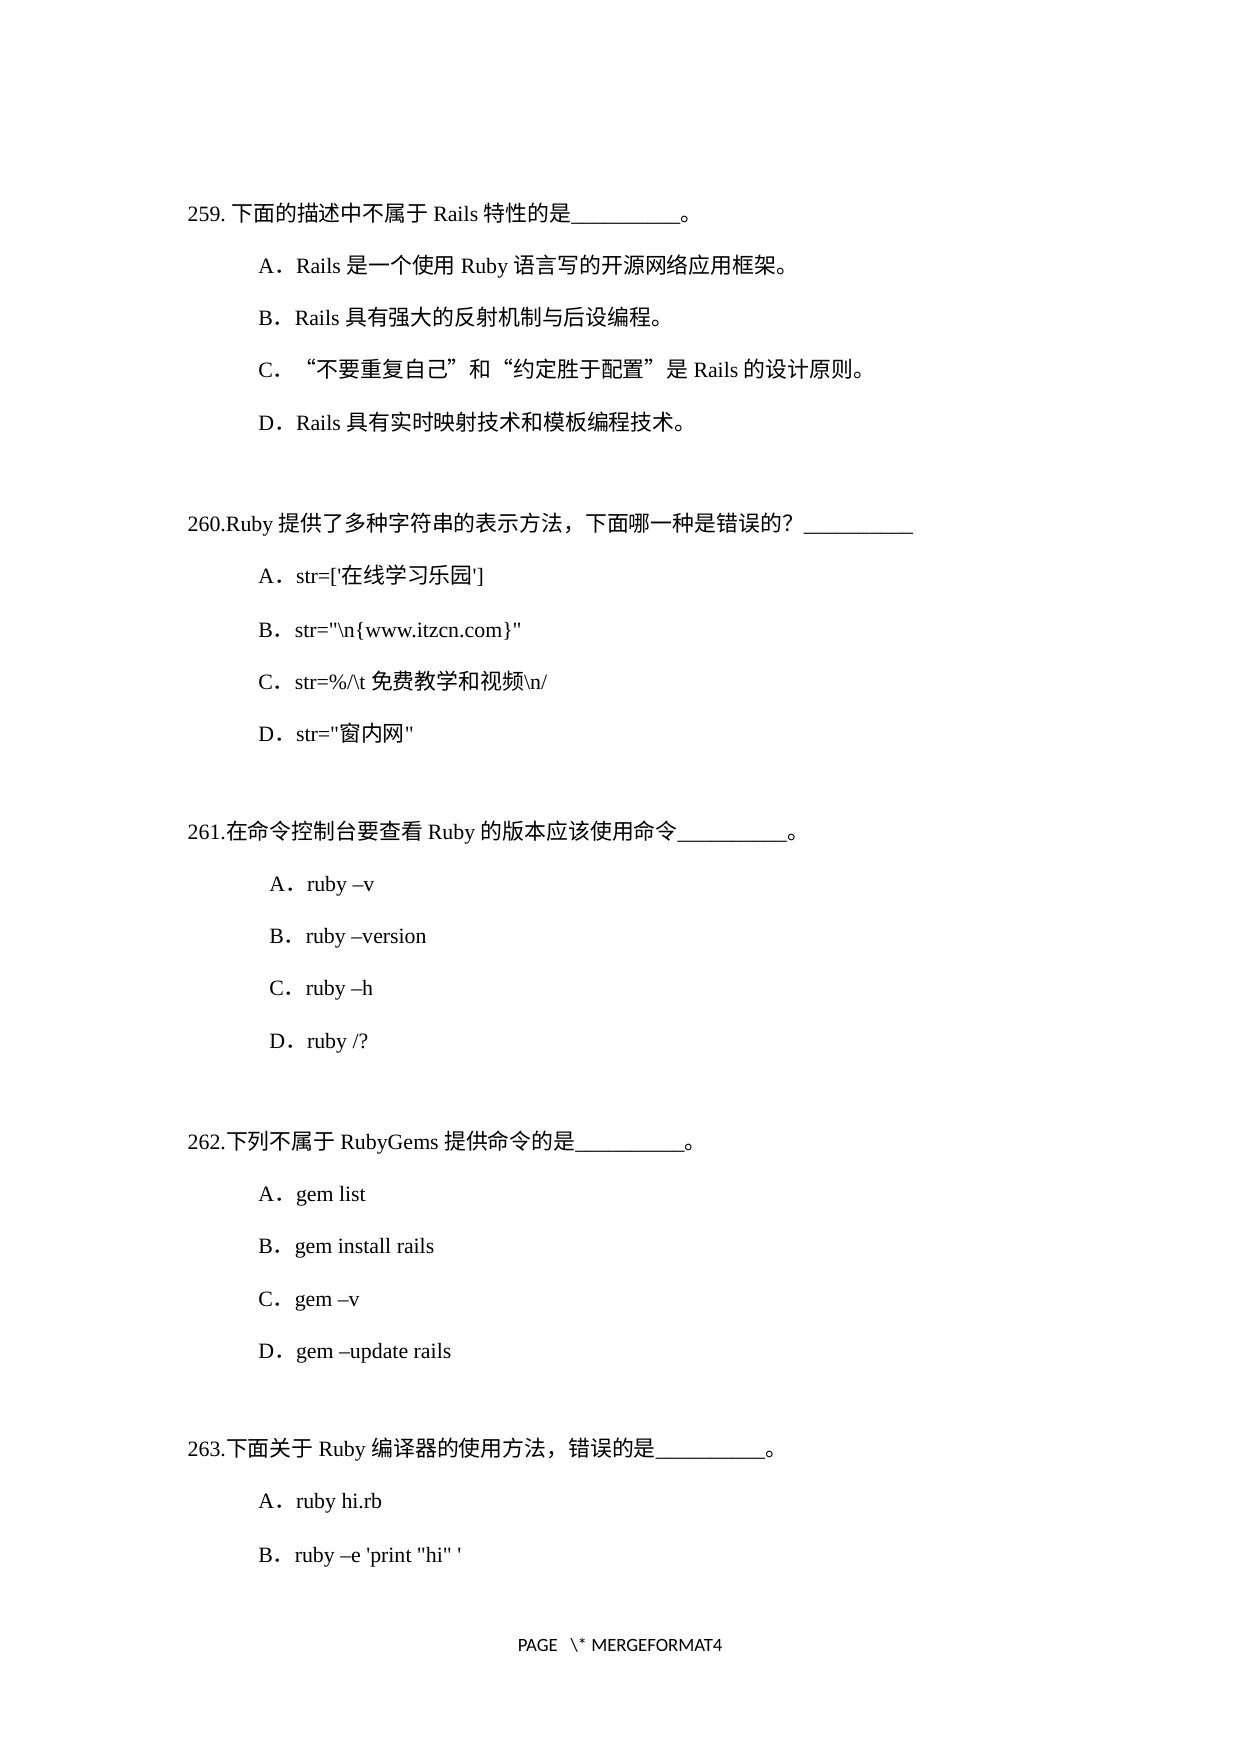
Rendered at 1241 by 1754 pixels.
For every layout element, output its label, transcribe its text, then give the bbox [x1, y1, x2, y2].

text C．ruby –h [269, 970, 971, 1001]
text C．str=%/\t 免费教学和视频\n/ [258, 664, 982, 696]
text D．Rails 具有实时映射技术和模板编程技术。 [258, 405, 982, 437]
text 260.Ruby 提供了多种字符串的表示方法，下面哪一种是错误的？__________ [187, 506, 982, 538]
text B．ruby –version [269, 918, 971, 949]
text A．ruby hi.rb [258, 1483, 982, 1515]
text B．gem install rails [258, 1228, 982, 1259]
text A．str=['在线学习乐园'] [258, 558, 982, 590]
text C．“不要重复自己”和“约定胜于配置”是 Rails 的设计原则。 [258, 352, 982, 383]
text A．ruby –v [269, 866, 971, 897]
text B．str="\n{www.itzcn.com}" [258, 612, 982, 644]
text C．gem –v [258, 1281, 982, 1313]
text 261.在命令控制台要查看 Ruby 的版本应该使用命令__________。 [187, 814, 982, 845]
text 262.下列不属于 RubyGems 提供命令的是__________。 [187, 1124, 971, 1156]
text 259. 下面的描述中不属于 Rails 特性的是__________。 [187, 196, 982, 227]
text D．ruby /? [269, 1023, 971, 1055]
text D．gem –update rails [258, 1333, 982, 1365]
text A．Rails 是一个使用 Ruby 语言写的开源网络应用框架。 [258, 248, 982, 279]
text D．str="窗内网" [258, 716, 982, 748]
text B．ruby –e 'print "hi" ' [258, 1537, 982, 1568]
text 263.下面关于 Ruby 编译器的使用方法，错误的是__________。 [187, 1431, 1004, 1463]
text A．gem list [258, 1176, 982, 1207]
text B．Rails 具有强大的反射机制与后设编程。 [258, 300, 982, 331]
